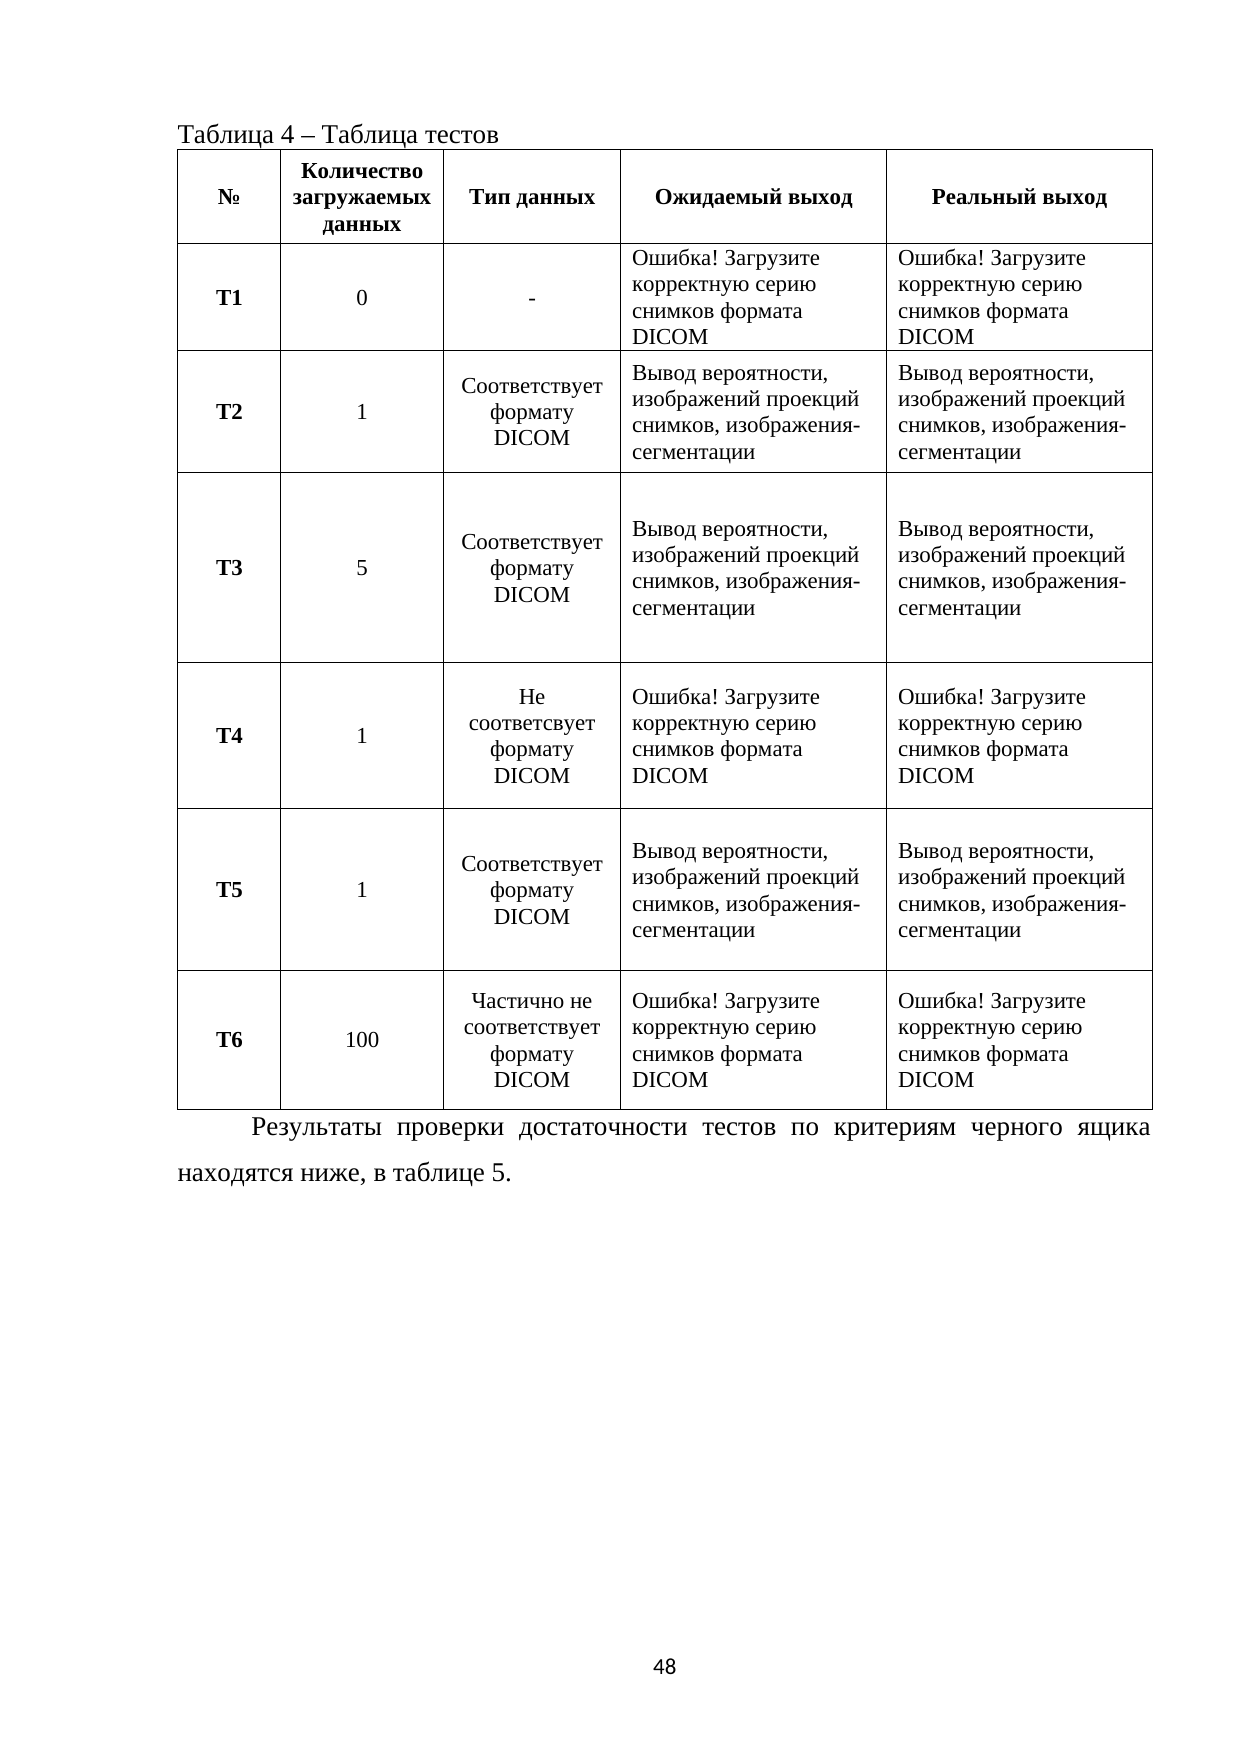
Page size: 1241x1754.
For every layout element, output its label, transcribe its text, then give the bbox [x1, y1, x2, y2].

table_cell Ошибка! Загрузите корректную серию снимков формата DICOM [887, 971, 1152, 1108]
table_cell Вывод вероятности, изображений проекций снимков, изображения-сегментации [887, 809, 1152, 970]
table_cell Т2 [178, 351, 280, 472]
table_header № [178, 150, 280, 243]
table_cell 5 [281, 473, 443, 662]
table_cell Частично не соответствует формату DICOM [444, 971, 620, 1108]
table_cell Т6 [178, 971, 280, 1108]
table_cell Т3 [178, 473, 280, 662]
table_cell 0 [281, 244, 443, 349]
table_cell 1 [281, 663, 443, 808]
table_cell 1 [281, 809, 443, 970]
table_cell Ошибка! Загрузите корректную серию снимков формата DICOM [887, 663, 1152, 808]
table_header Тип данных [444, 150, 620, 243]
table_cell 1 [281, 351, 443, 472]
table_header Ожидаемый выход [621, 150, 886, 243]
table_cell Соответствует формату DICOM [444, 809, 620, 970]
table_cell Т5 [178, 809, 280, 970]
table_cell Ошибка! Загрузите корректную серию снимков формата DICOM [621, 663, 886, 808]
table_cell Вывод вероятности, изображений проекций снимков, изображения-сегментации [621, 809, 886, 970]
table_cell Т1 [178, 244, 280, 349]
table_cell Ошибка! Загрузите корректную серию снимков формата DICOM [887, 244, 1152, 349]
table_cell Вывод вероятности, изображений проекций снимков, изображения-сегментации [621, 351, 886, 472]
table_cell 100 [281, 971, 443, 1108]
table_cell Не соответсвует формату DICOM [444, 663, 620, 808]
table_cell Вывод вероятности, изображений проекций снимков, изображения-сегментации [887, 473, 1152, 662]
text Результаты проверки достаточности тестов по критериям черного ящика находятся ниже, в таблице 5. [177, 1110, 1152, 1187]
table_cell - [444, 244, 620, 349]
table_header Количество загружаемых данных [281, 150, 443, 243]
table_cell Соответствует формату DICOM [444, 351, 620, 472]
table_cell Вывод вероятности, изображений проекций снимков, изображения-сегментации [887, 351, 1152, 472]
table_cell Т4 [178, 663, 280, 808]
text Таблица 4 – Таблица тестов [177, 118, 1152, 149]
table_cell Вывод вероятности, изображений проекций снимков, изображения-сегментации [621, 473, 886, 662]
table_cell Ошибка! Загрузите корректную серию снимков формата DICOM [621, 244, 886, 349]
table_header Реальный выход [887, 150, 1152, 243]
table_cell Ошибка! Загрузите корректную серию снимков формата DICOM [621, 971, 886, 1108]
table_cell Соответствует формату DICOM [444, 473, 620, 662]
